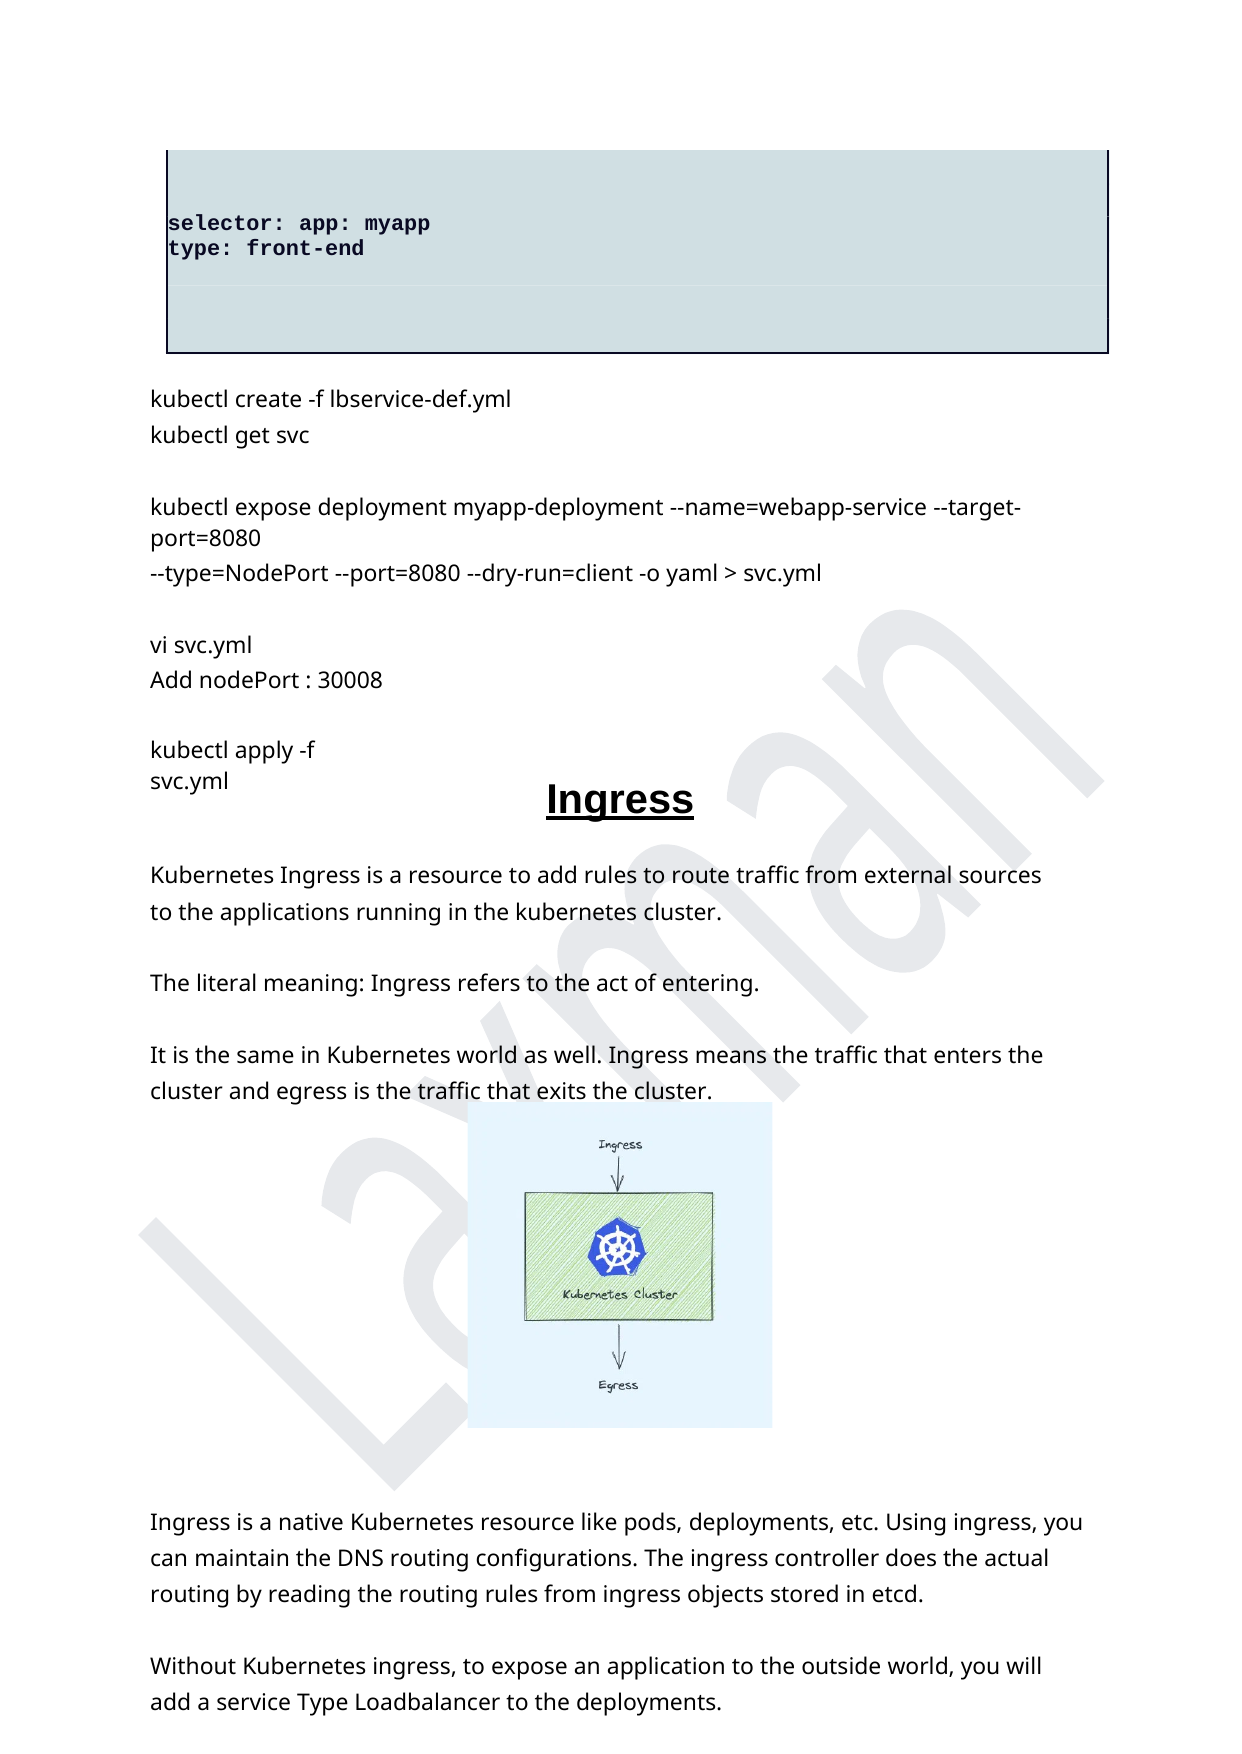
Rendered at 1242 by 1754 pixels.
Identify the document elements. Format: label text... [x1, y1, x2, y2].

text vi svc.yml [150, 629, 1108, 660]
text Ingress [546, 774, 1108, 822]
picture [467, 1102, 773, 1428]
text --type=NodePort --port=8080 --dry-run=client -o yaml > svc.yml [150, 557, 1108, 588]
text kubectl apply -f svc.yml [150, 734, 391, 796]
text Ingress is a native Kubernetes resource like pods, deployments, etc. Using ingress, you can maintain the DNS routing configurations. The ingress controller does the actual routing by reading the routing rules from ingress objects stored in etcd. [150, 1506, 1108, 1609]
text Add nodePort : 30008 [150, 664, 1108, 695]
text Kubernetes Ingress is a resource to add rules to route traffic from external sources to the applications running in the kubernetes cluster. [150, 859, 1066, 927]
text kubectl create -f lbservice-def.yml kubectl get svc [150, 383, 525, 450]
text It is the same in Kubernetes world as well. Ingress means the traffic that enters the cluster and egress is the traffic that exits the cluster. [150, 1039, 1066, 1106]
text kubectl expose deployment myapp-deployment --name=webapp-service --target-port=8080 [150, 491, 1108, 553]
text Without Kubernetes ingress, to expose an application to the outside world, you will add a service Type Loadbalancer to the deployments. [150, 1650, 1066, 1717]
text The literal meaning: Ingress refers to the act of entering. [150, 967, 1108, 998]
